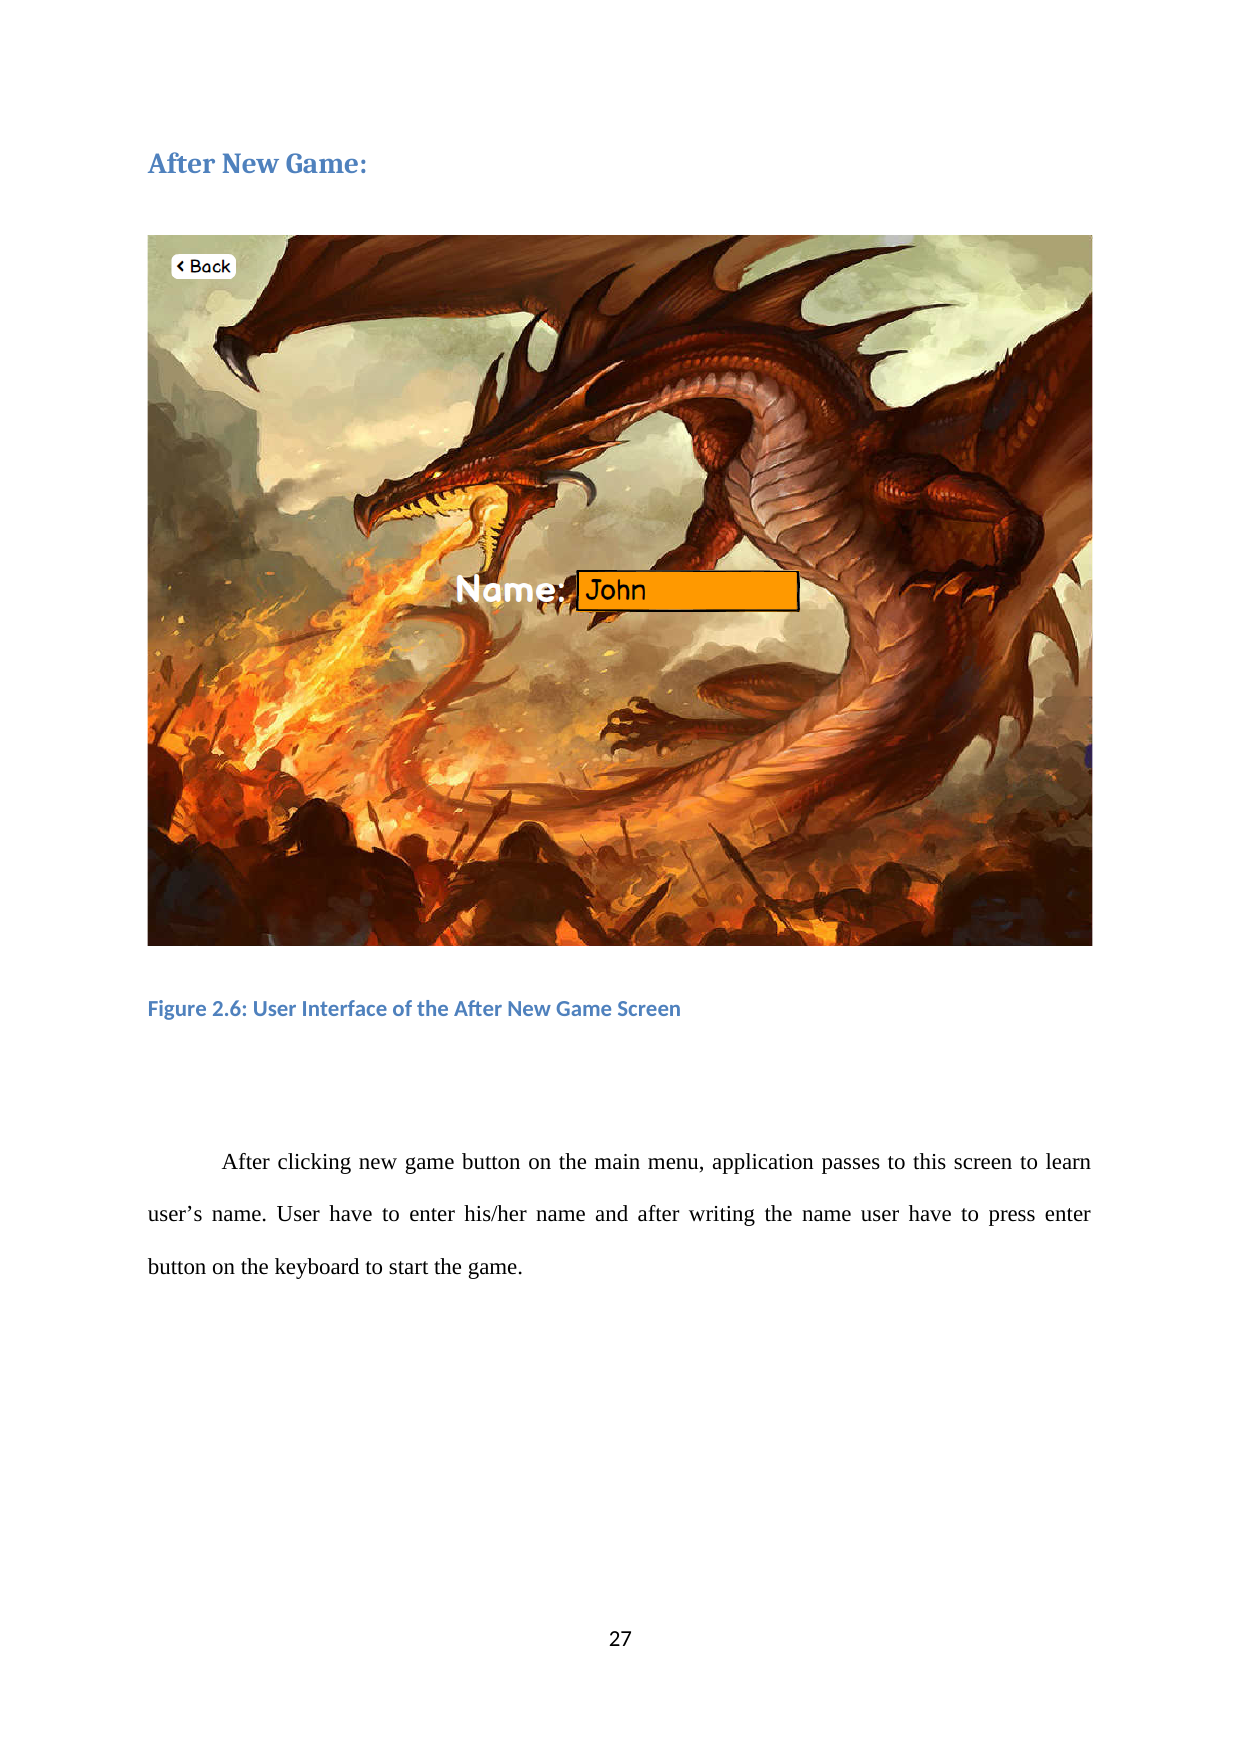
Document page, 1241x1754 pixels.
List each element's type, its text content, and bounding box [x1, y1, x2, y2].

text After New Game: [148, 148, 1093, 181]
text Figure 2.6: User Interface of the After New Game Screen [148, 994, 1093, 1022]
picture [147, 235, 1093, 946]
text After clicking new game button on the main menu, application passes to this screen to learn user’s name. User have to enter his/her name and after writing the name user have to press enter button on the keyboard to start the game. [148, 1148, 1093, 1279]
